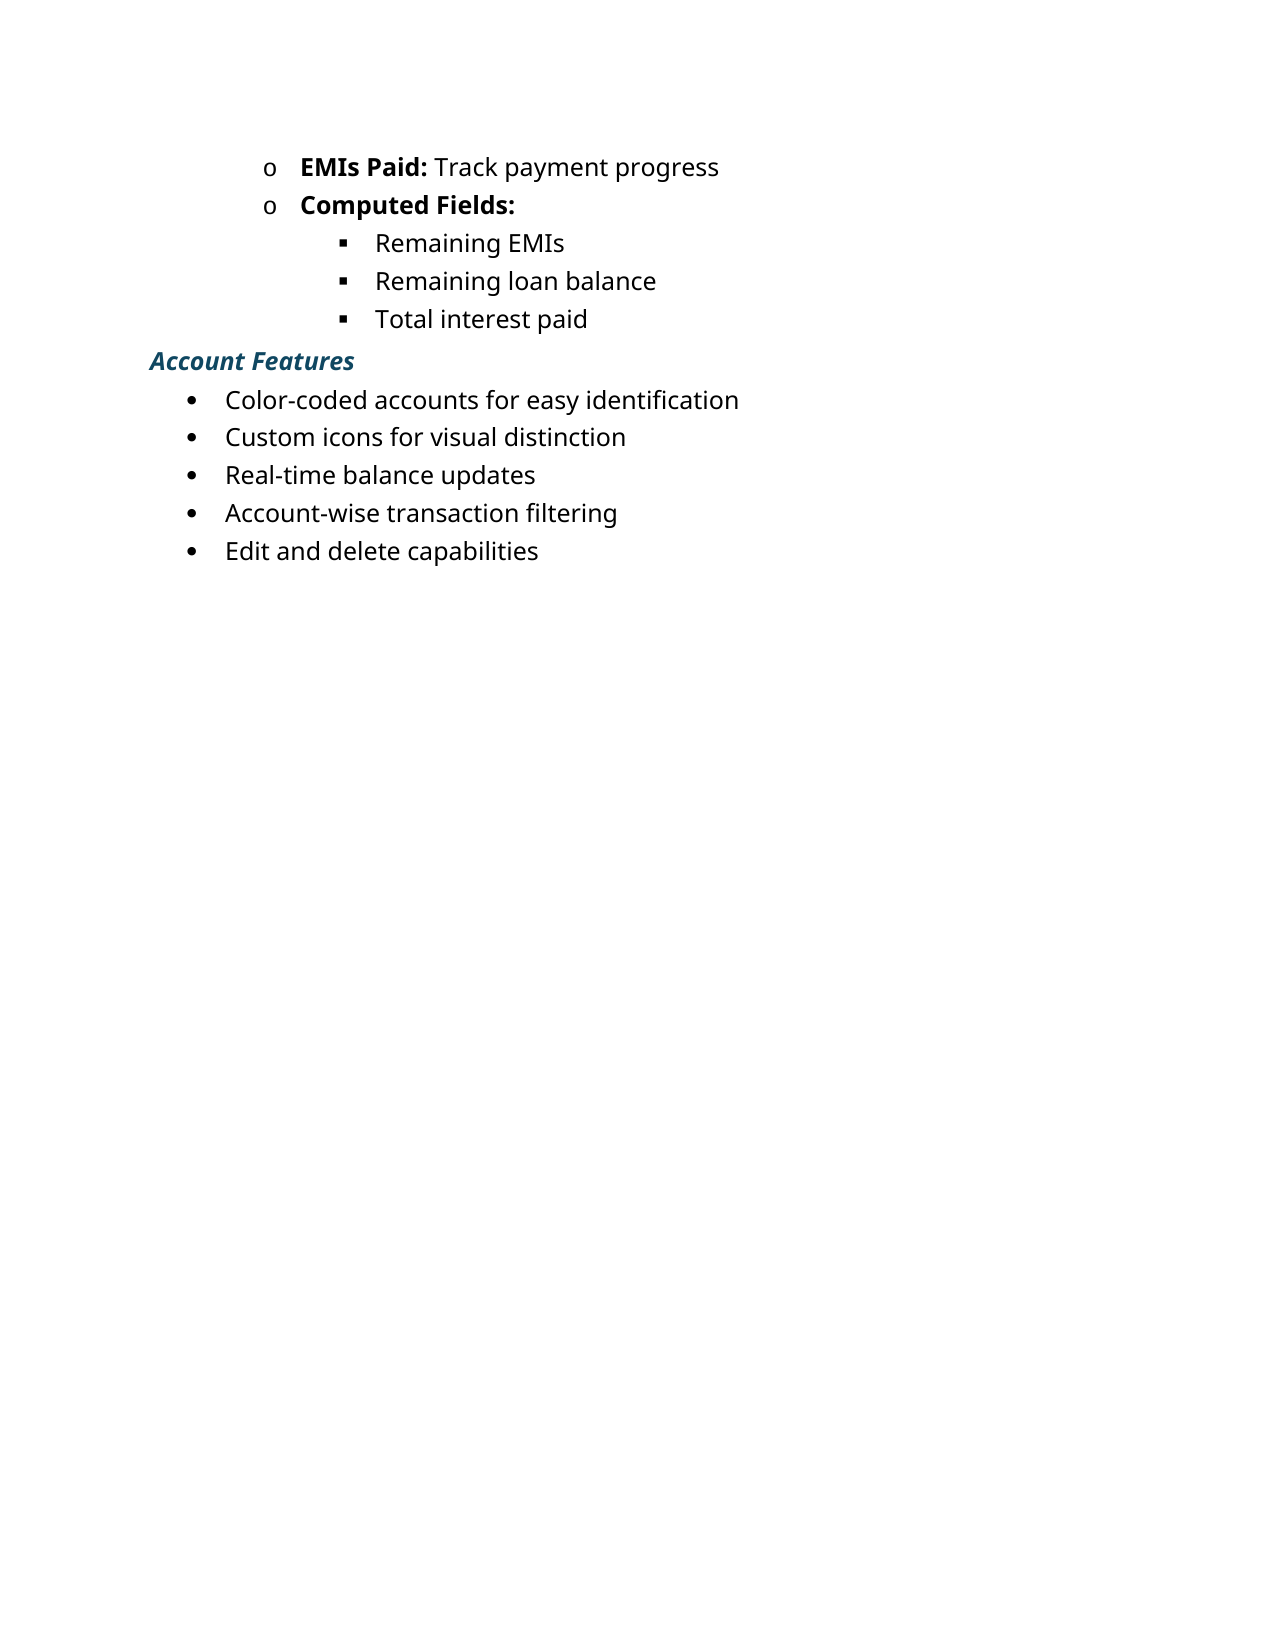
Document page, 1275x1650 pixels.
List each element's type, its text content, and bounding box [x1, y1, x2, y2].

list Real-time balance updates [187, 458, 1125, 492]
list Account-wise transaction filtering [187, 496, 1125, 530]
list Remaining loan balance [337, 264, 1125, 298]
list Total interest paid [337, 302, 1125, 336]
list Custom icons for visual distinction [187, 420, 1125, 454]
list Remaining EMIs [337, 226, 1125, 260]
list Color-coded accounts for easy identification [187, 382, 1125, 416]
list Edit and delete capabilities [187, 533, 1125, 568]
list EMIs Paid: Track payment progress [262, 150, 1125, 184]
list Computed Fields: [262, 188, 1125, 222]
subtitle Account Features [150, 344, 1125, 378]
